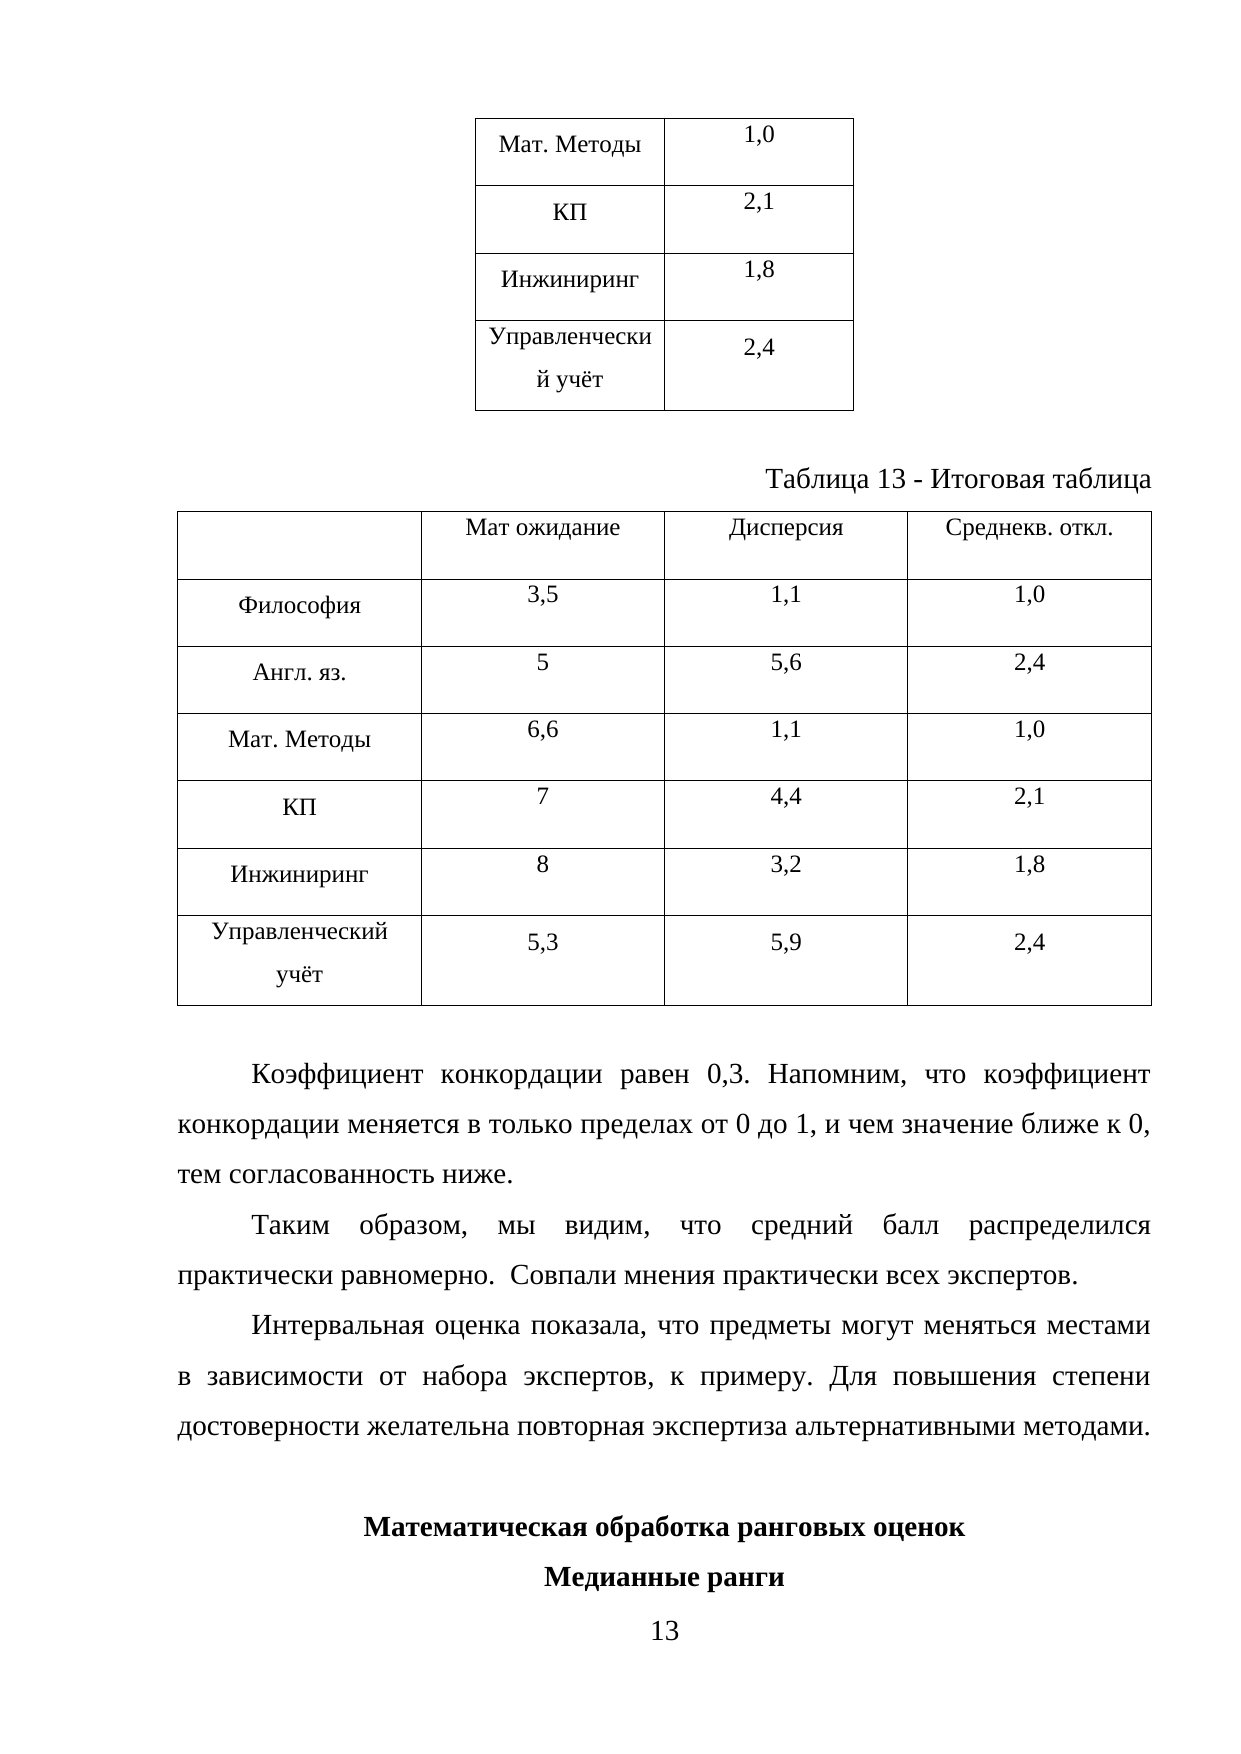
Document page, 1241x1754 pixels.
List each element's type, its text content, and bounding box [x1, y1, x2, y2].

table_cell 7 [422, 781, 664, 848]
table_cell Инжиниринг [476, 254, 664, 320]
text Медианные ранги [177, 1559, 1152, 1593]
table_cell 2,4 [908, 647, 1151, 713]
table_cell КП [476, 186, 664, 253]
table_header Дисперсия [665, 512, 907, 578]
table_cell 5,9 [665, 916, 907, 1004]
table_cell 2,1 [665, 186, 853, 253]
table_cell 6,6 [422, 714, 664, 780]
table_cell Управленческий учёт [178, 916, 421, 1004]
table_cell 3,5 [422, 580, 664, 646]
table_cell 1,8 [908, 849, 1151, 915]
table_cell 2,4 [908, 916, 1151, 1004]
table_cell Англ. яз. [178, 647, 421, 713]
table_cell Мат. Методы [178, 714, 421, 780]
table_cell 1,1 [665, 714, 907, 780]
text Таблица 13 - Итоговая таблица [177, 461, 1152, 494]
table_cell 5 [422, 647, 664, 713]
table_cell 5,3 [422, 916, 664, 1004]
table_cell 1,8 [665, 254, 853, 320]
table_cell Философия [178, 580, 421, 646]
table_cell 1,0 [908, 714, 1151, 780]
table_cell КП [178, 781, 421, 848]
table_cell 1,0 [908, 580, 1151, 646]
table_cell 4,4 [665, 781, 907, 848]
table_cell Управленческий учёт [476, 321, 664, 409]
text Коэффициент конкордации равен 0,3. Напомним, что коэффициент конкордации меняется в только пределах от 0 до 1, и чем значение ближе к 0, тем согласованность ниже. [177, 1056, 1152, 1190]
table_cell 3,2 [665, 849, 907, 915]
table_cell Инжиниринг [178, 849, 421, 915]
table_cell 2,1 [908, 781, 1151, 848]
table_cell Мат. Методы [476, 119, 664, 185]
table_cell 8 [422, 849, 664, 915]
text Математическая обработка ранговых оценок [177, 1509, 1152, 1542]
table_cell 1,0 [665, 119, 853, 185]
table_cell 1,1 [665, 580, 907, 646]
table_header Мат ожидание [422, 512, 664, 578]
text Интервальная оценка показала, что предметы могут меняться местами в зависимости от набора экспертов, к примеру. Для повышения степени достоверности желательна повторная экспертиза альтернативными методами. [177, 1307, 1152, 1442]
table_cell 2,4 [665, 321, 853, 409]
table_header Среднекв. откл. [908, 512, 1151, 578]
table_cell 5,6 [665, 647, 907, 713]
table_header [178, 512, 421, 578]
text Таким образом, мы видим, что средний балл распределился практически равномерно. Совпали мнения практически всех экспертов. [177, 1207, 1152, 1291]
